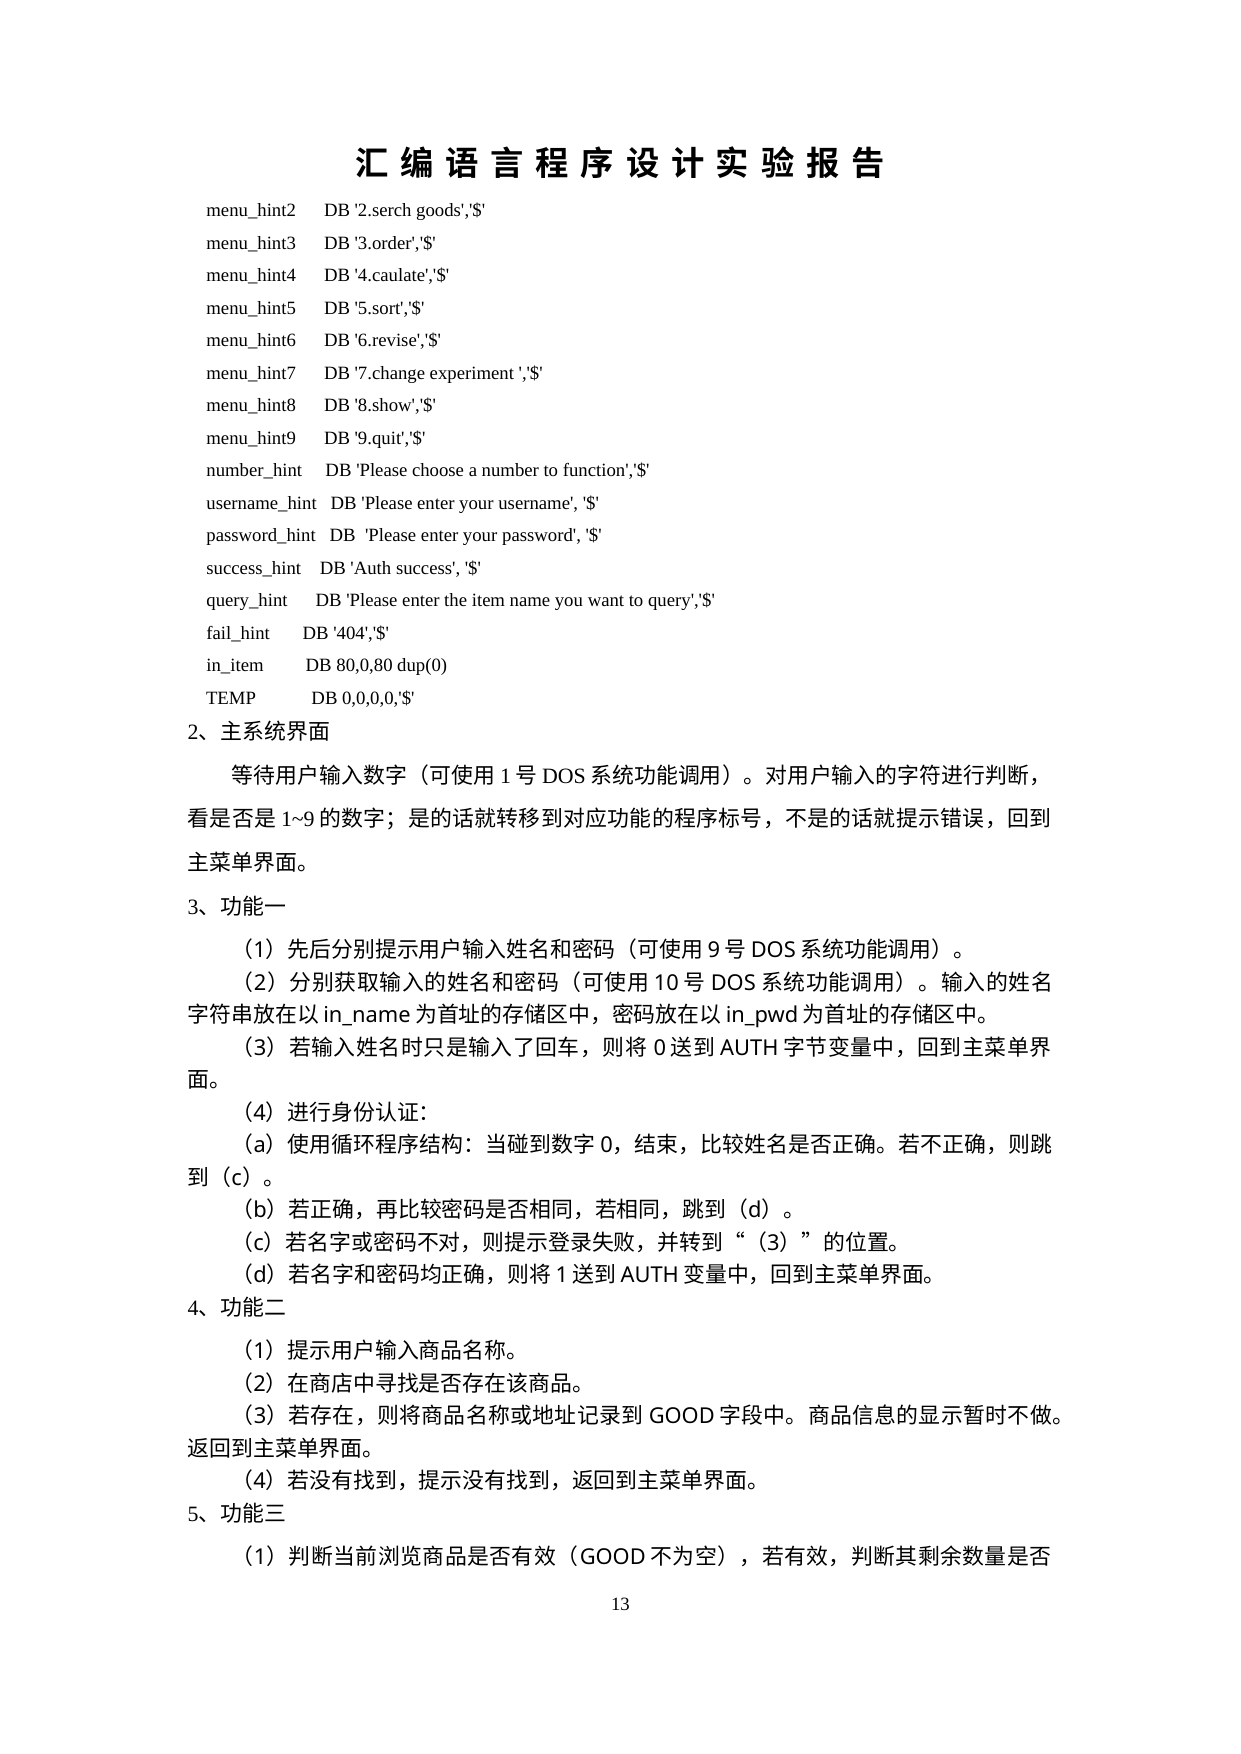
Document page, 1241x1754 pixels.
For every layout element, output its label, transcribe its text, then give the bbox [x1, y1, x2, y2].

text 5、功能三 [187, 1496, 1053, 1528]
text in_item DB 80,0,80 dup(0) [187, 649, 1053, 681]
text （2）在商店中寻找是否存在该商品。 [187, 1366, 1053, 1398]
text （b）若正确，再比较密码是否相同，若相同，跳到（d）。 [187, 1192, 1053, 1224]
text 3、功能一 [187, 888, 1053, 921]
text 2、主系统界面 [187, 714, 1053, 746]
text （a）使用循环程序结构：当碰到数字0，结束，比较姓名是否正确。若不正确，则跳到（c）。 [187, 1127, 1053, 1192]
text menu_hint3 DB '3.order','$' [187, 226, 1053, 259]
text （4）进行身份认证： [187, 1094, 1053, 1127]
text （3）若输入姓名时只是输入了回车，则将0送到AUTH字节变量中，回到主菜单界面。 [187, 1029, 1053, 1094]
text menu_hint7 DB '7.change experiment ','$' [187, 356, 1053, 389]
text menu_hint6 DB '6.revise','$' [187, 324, 1053, 356]
text （3）若存在，则将商品名称或地址记录到GOOD字段中。商品信息的显示暂时不做。返回到主菜单界面。 [187, 1398, 1053, 1463]
text number_hint DB 'Please choose a number to function','$' [187, 454, 1053, 486]
text menu_hint8 DB '8.show','$' [187, 389, 1053, 421]
text （1）先后分别提示用户输入姓名和密码（可使用9号DOS系统功能调用）。 [187, 932, 1053, 964]
text menu_hint5 DB '5.sort','$' [187, 291, 1053, 324]
text fail_hint DB '404','$' [187, 616, 1053, 649]
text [187, 1539, 1053, 1572]
text 等待用户输入数字（可使用1号DOS系统功能调用）。对用户输入的字符进行判断，看是否是1~9的数字；是的话就转移到对应功能的程序标号，不是的话就提示错误，回到主菜单界面。 [187, 757, 1053, 877]
text （2）分别获取输入的姓名和密码（可使用10号DOS系统功能调用）。输入的姓名字符串放在以in_name为首址的存储区中，密码放在以in_pwd为首址的存储区中。 [187, 964, 1053, 1029]
text success_hint DB 'Auth success', '$' [187, 551, 1053, 584]
text 4、功能二 [187, 1289, 1053, 1322]
text menu_hint2 DB '2.serch goods','$' [187, 194, 1053, 226]
text menu_hint9 DB '9.quit','$' [187, 421, 1053, 454]
text （1）提示用户输入商品名称。 [187, 1333, 1053, 1366]
text TEMP DB 0,0,0,0,'$' [187, 681, 1053, 714]
text （4）若没有找到，提示没有找到，返回到主菜单界面。 [187, 1463, 1053, 1496]
text （d）若名字和密码均正确，则将1送到AUTH变量中，回到主菜单界面。 [231, 1257, 1053, 1289]
text password_hint DB 'Please enter your password', '$' [187, 519, 1053, 551]
text menu_hint4 DB '4.caulate','$' [187, 259, 1053, 291]
text query_hint DB 'Please enter the item name you want to query','$' [187, 584, 1053, 616]
text （c）若名字或密码不对，则提示登录失败，并转到“（3）”的位置。 [187, 1224, 1053, 1257]
text username_hint DB 'Please enter your username', '$' [187, 486, 1053, 519]
